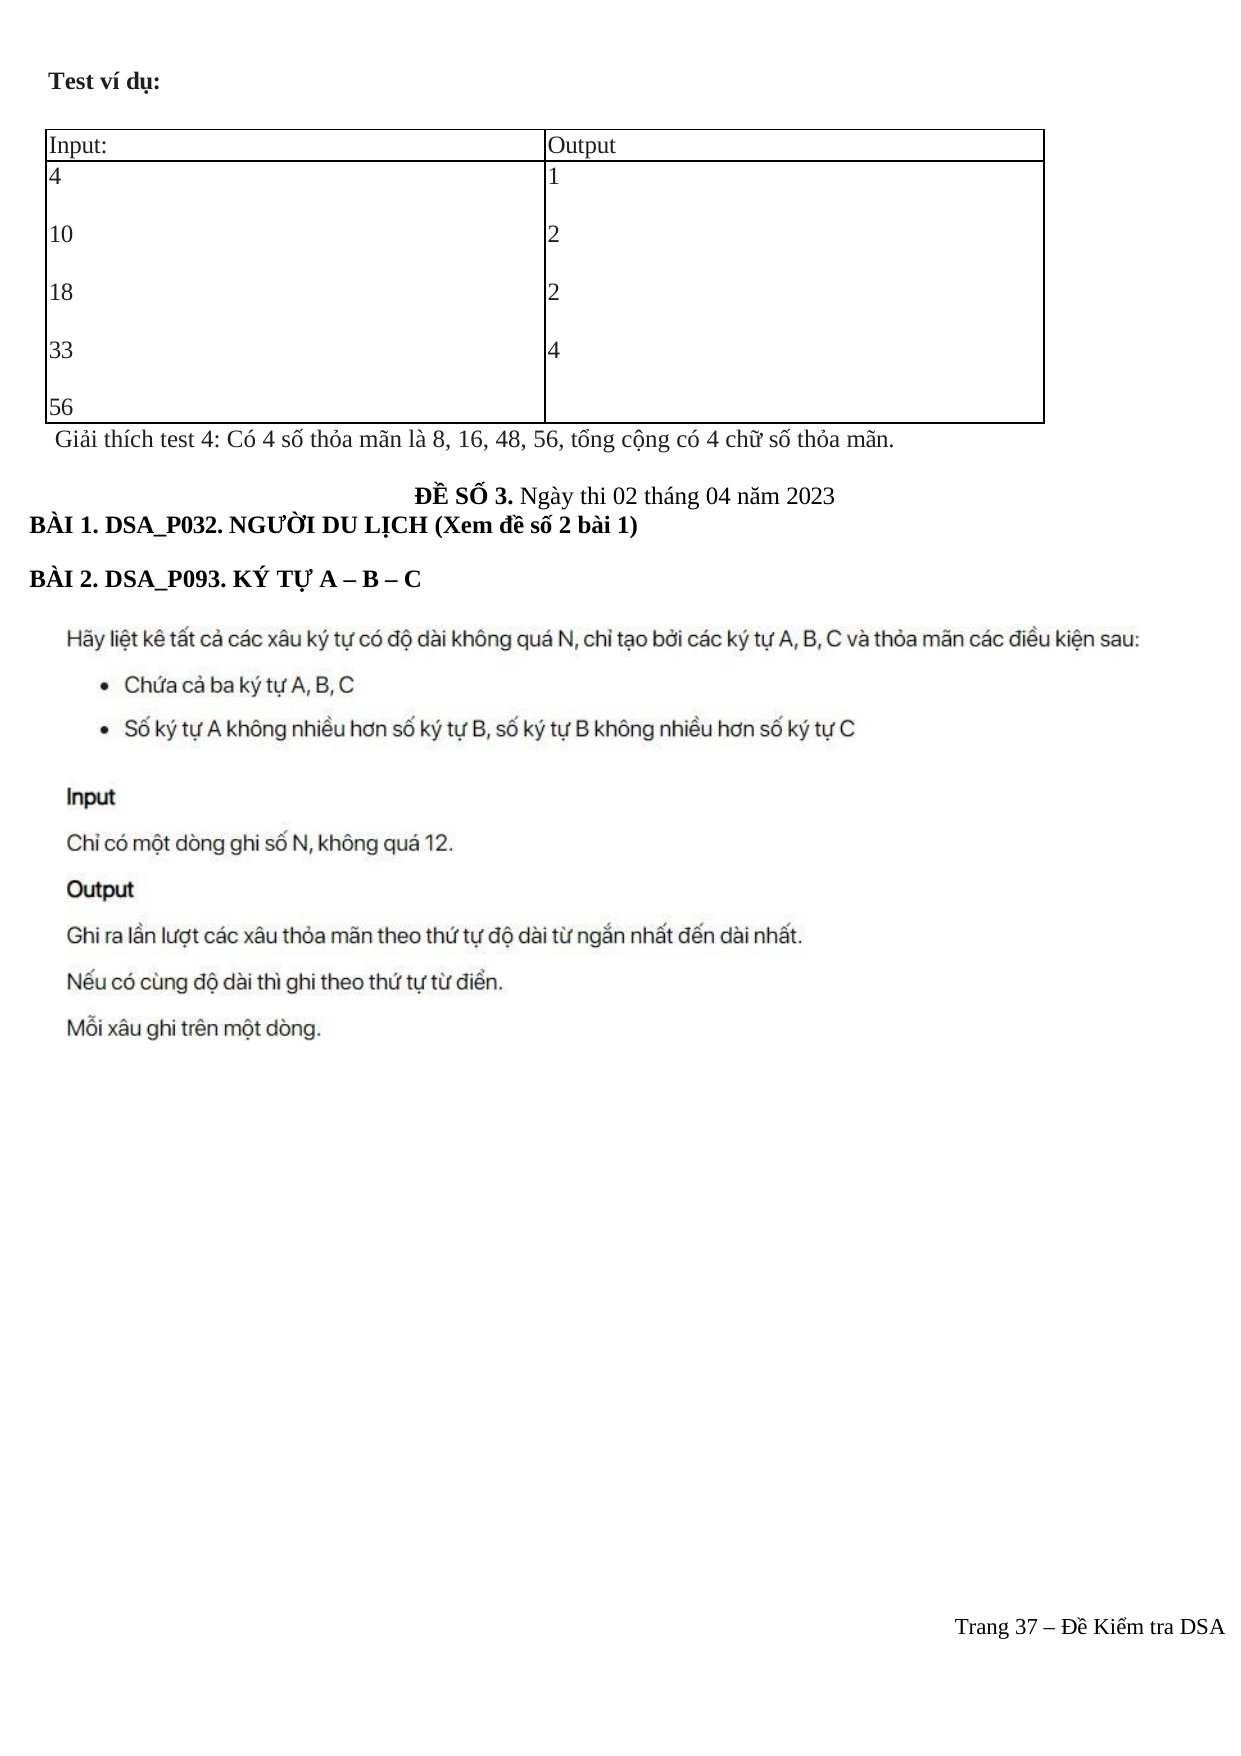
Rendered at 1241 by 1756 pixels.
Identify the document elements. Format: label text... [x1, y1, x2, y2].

table_header Output [546, 130, 1043, 160]
text Test ví dụ: [48, 66, 1226, 94]
text Giải thích test 4: Có 4 số thỏa mãn là 8, 16, 48, 56, tổng cộng có 4 chữ số thỏa mãn. [54, 424, 1226, 453]
table_cell 4 10 18 33 56 [47, 162, 544, 422]
subtitle BÀI 1. DSA_P032. NGƯỜI DU LỊCH (Xem đề số 2 bài 1) [29, 510, 1226, 538]
picture [66, 626, 1140, 1041]
table_header Input: [47, 130, 544, 160]
text ĐỀ SỐ 3. Ngày thi 02 tháng 04 năm 2023 [75, 481, 1174, 510]
table_cell 1 2 2 4 [546, 162, 1043, 422]
subtitle BÀI 2. DSA_P093. KÝ TỰ A – B – C [29, 564, 1226, 592]
